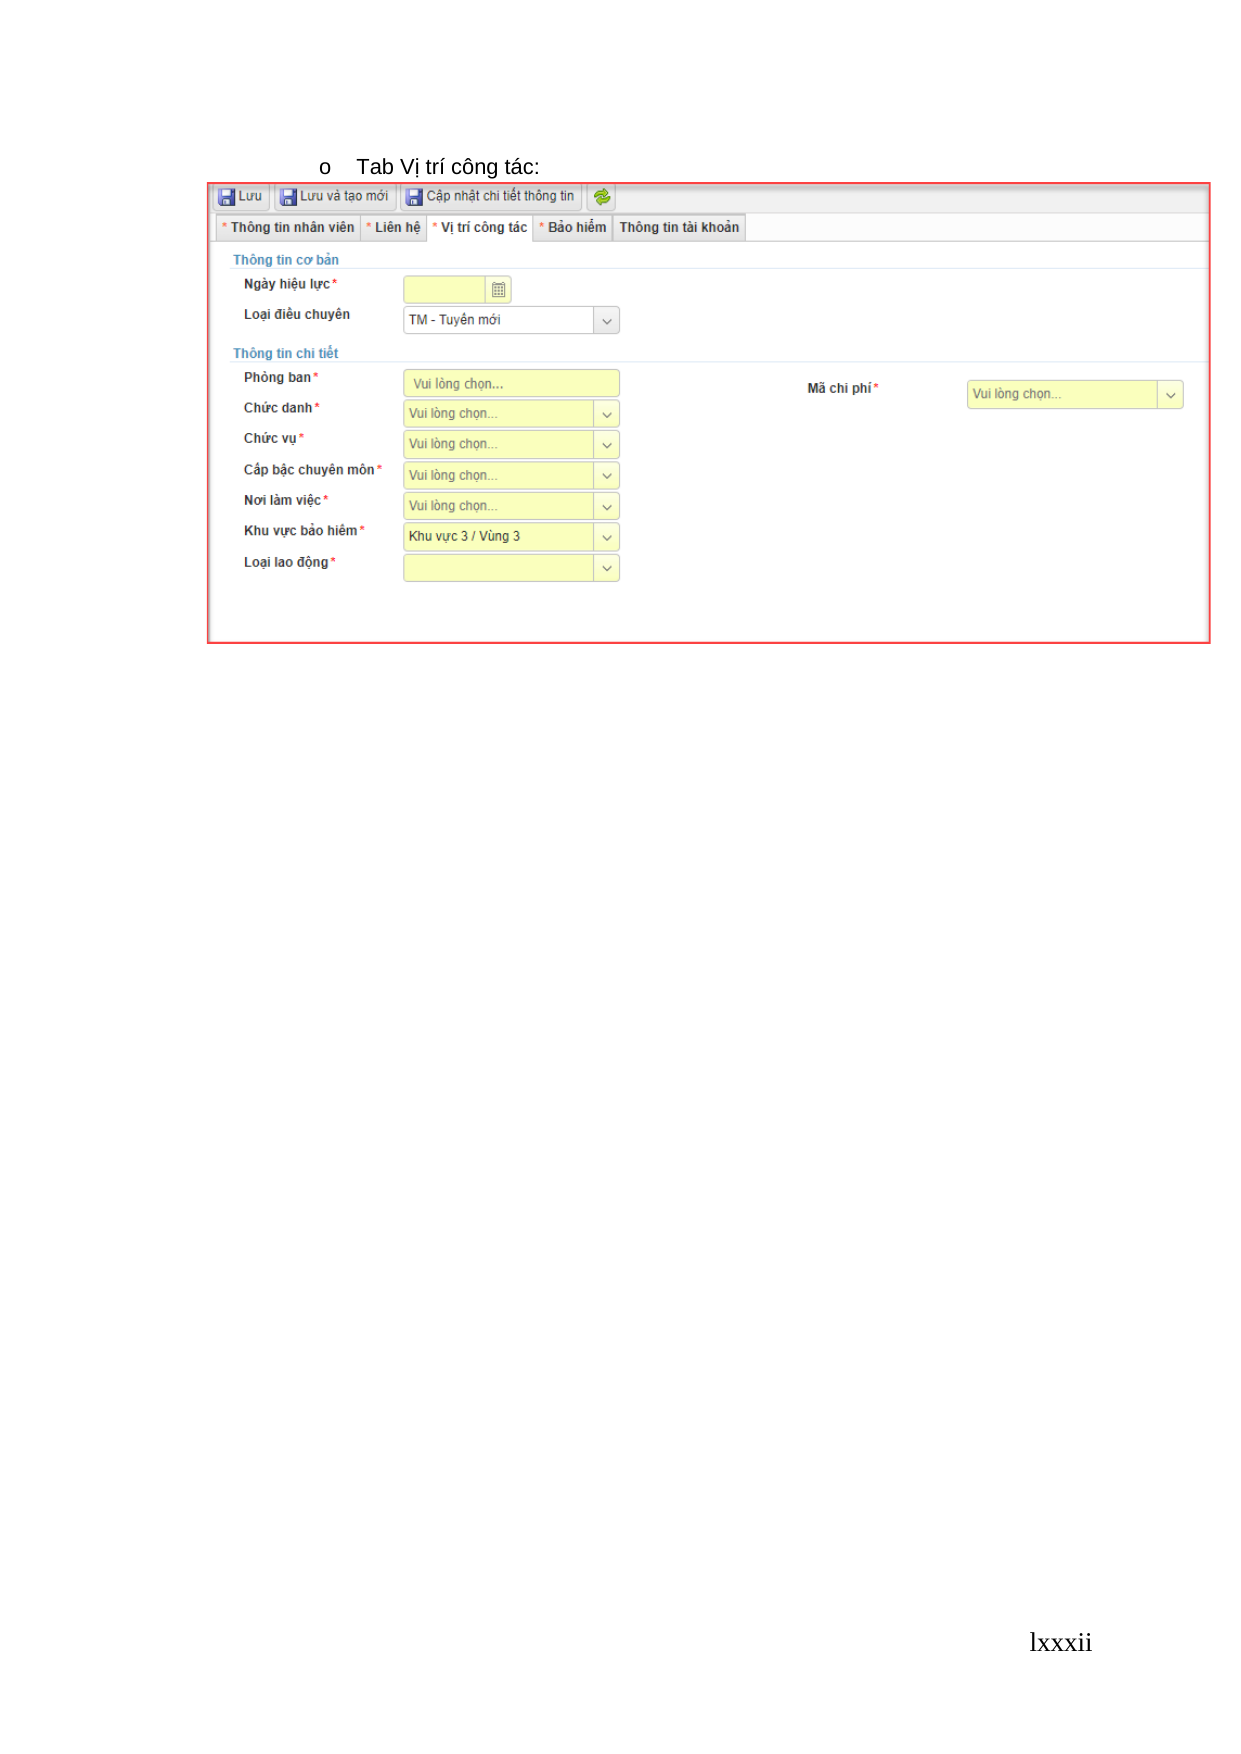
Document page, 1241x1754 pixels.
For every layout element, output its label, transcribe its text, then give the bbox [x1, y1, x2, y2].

picture [206, 182, 1211, 644]
list Tab Vị trí công tác: [319, 154, 1092, 179]
